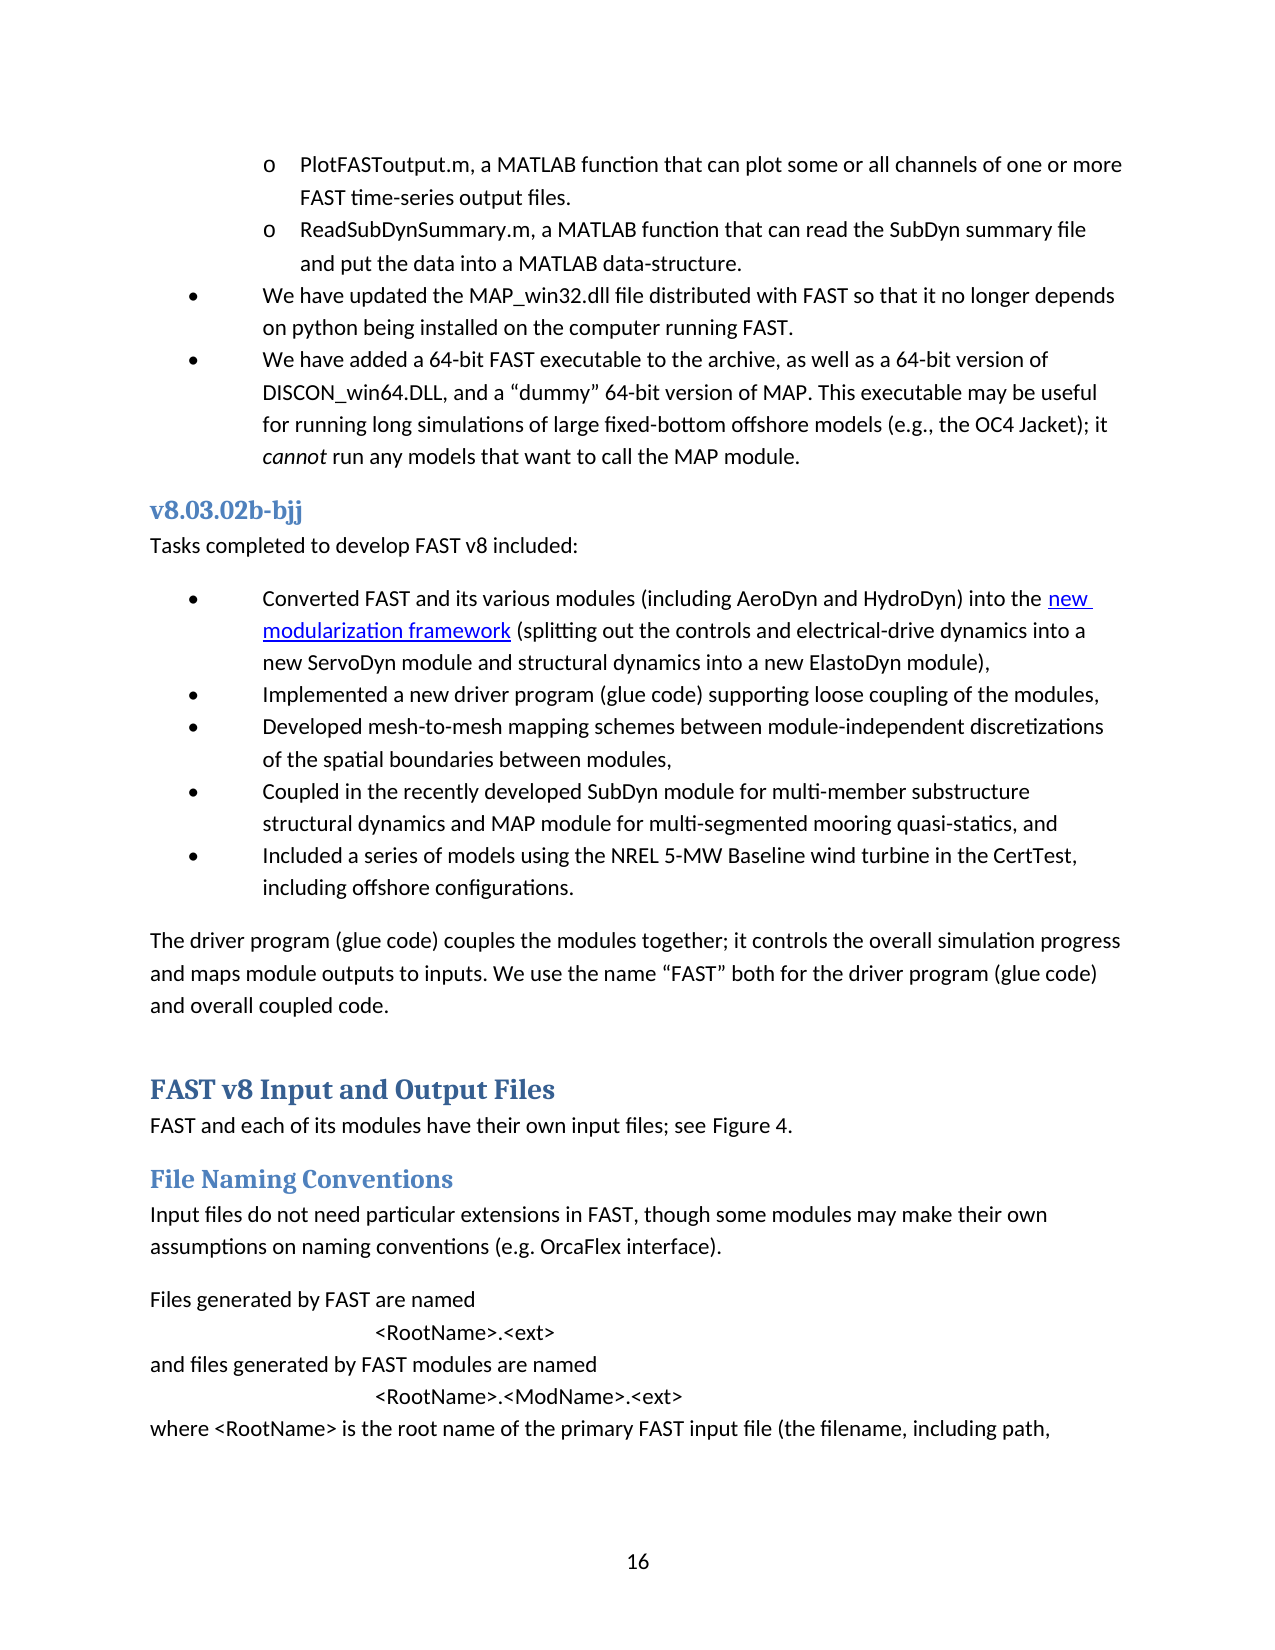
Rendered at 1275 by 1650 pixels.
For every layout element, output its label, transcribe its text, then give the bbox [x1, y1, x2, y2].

list Included a series of models using the NREL 5-MW Baseline wind turbine in the CertTest, including offshore configurations. [187, 841, 1125, 901]
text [150, 1286, 1125, 1442]
list We have added a 64-bit FAST executable to the archive, as well as a 64-bit version of DISCON_win64.DLL, and a “dummy” 64-bit version of MAP. This executable may be useful for running long simulations of large fixed-bottom offshore models (e.g., the OC4 Jacket); it cannot run any models that want to call the MAP module. [187, 345, 1125, 470]
list Developed mesh-to-mesh mapping schemes between module-independent discretizations of the spatial boundaries between modules, [187, 712, 1125, 773]
list Converted FAST and its various modules (including AeroDyn and HydroDyn) into the new modularization framework (splitting out the controls and electrical-drive dynamics into a new ServoDyn module and structural dynamics into a new ElastoDyn module), [187, 584, 1125, 676]
subtitle v8.03.02b-bjj [150, 495, 1125, 526]
text FAST and each of its modules have their own input files; see Figure 4. [150, 1112, 1125, 1139]
subtitle FAST v8 Input and Output Files [150, 1073, 1125, 1107]
text The driver program (glue code) couples the modules together; it controls the overall simulation progress and maps module outputs to inputs. We use the name “FAST” both for the driver program (glue code) and overall coupled code. [150, 926, 1125, 1019]
list ReadSubDynSummary.m, a MATLAB function that can read the SubDyn summary file and put the data into a MATLAB data-structure. [262, 216, 1125, 277]
list Coupled in the recently developed SubDyn module for multi-member substructure structural dynamics and MAP module for multi-segmented mooring quasi-statics, and [187, 777, 1125, 837]
list We have updated the MAP_win32.dll file distributed with FAST so that it no longer depends on python being installed on the computer running FAST. [187, 281, 1125, 341]
subtitle File Naming Conventions [150, 1164, 1125, 1196]
list PlotFASToutput.m, a MATLAB function that can plot some or all channels of one or more FAST time-series output files. [262, 150, 1125, 211]
list Implemented a new driver program (glue code) supporting loose coupling of the modules, [187, 680, 1125, 708]
text Input files do not need particular extensions in FAST, though some modules may make their own assumptions on naming conventions (e.g. OrcaFlex interface). [150, 1200, 1125, 1261]
text Tasks completed to develop FAST v8 included: [150, 531, 1125, 559]
